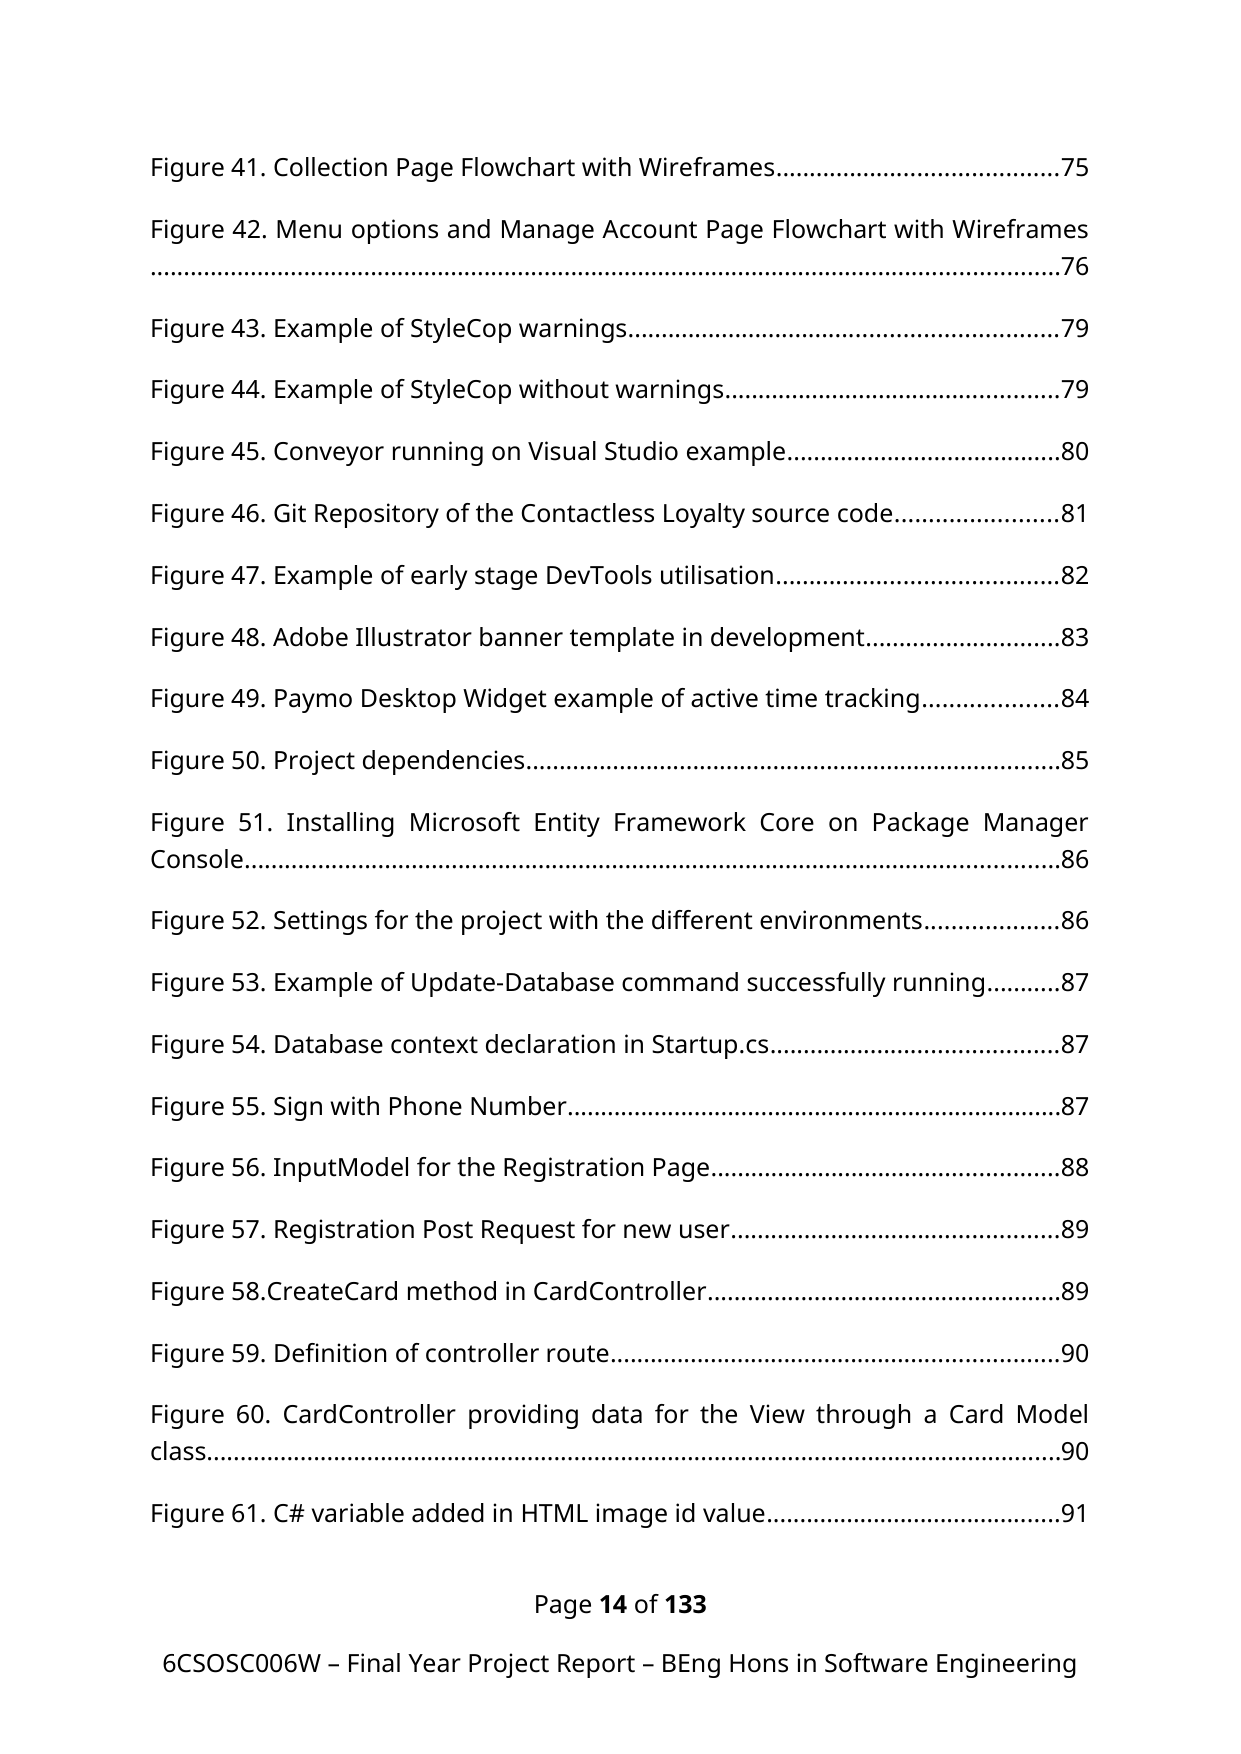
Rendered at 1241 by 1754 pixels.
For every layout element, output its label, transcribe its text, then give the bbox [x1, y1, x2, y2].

text Figure 50. Project dependencies 85 [150, 743, 1090, 777]
text Figure 42. Menu options and Manage Account Page Flowchart with Wireframes 76 [150, 212, 1090, 283]
text Figure 57. Registration Post Request for new user 89 [150, 1212, 1090, 1246]
text Figure 53. Example of Update-Database command successfully running 87 [150, 965, 1090, 999]
text Figure 61. C# variable added in HTML image id value 91 [150, 1496, 1090, 1530]
text Figure 56. InputModel for the Registration Page 88 [150, 1150, 1090, 1184]
text Figure 48. Adobe Illustrator banner template in development 83 [150, 619, 1090, 653]
text Figure 44. Example of StyleCop without warnings 79 [150, 372, 1090, 406]
text Figure 54. Database context declaration in Startup.cs 87 [150, 1027, 1090, 1061]
text Figure 41. Collection Page Flowchart with Wireframes 75 [150, 150, 1090, 184]
text Figure 52. Settings for the project with the different environments 86 [150, 903, 1090, 937]
text Figure 46. Git Repository of the Contactless Loyalty source code 81 [150, 496, 1090, 530]
text Figure 59. Definition of controller route 90 [150, 1335, 1090, 1369]
text Figure 55. Sign with Phone Number 87 [150, 1088, 1090, 1122]
text Figure 43. Example of StyleCop warnings 79 [150, 310, 1090, 344]
text Figure 49. Paymo Desktop Widget example of active time tracking 84 [150, 681, 1090, 715]
text Figure 47. Example of early stage DevTools utilisation 82 [150, 557, 1090, 591]
text Figure 60. CardController providing data for the View through a Card Model class 90 [150, 1397, 1090, 1468]
text Figure 45. Conveyor running on Visual Studio example 80 [150, 434, 1090, 468]
text Figure 51. Installing Microsoft Entity Framework Core on Package Manager Console 86 [150, 804, 1090, 875]
text Figure 58.CreateCard method in CardController 89 [150, 1274, 1090, 1308]
